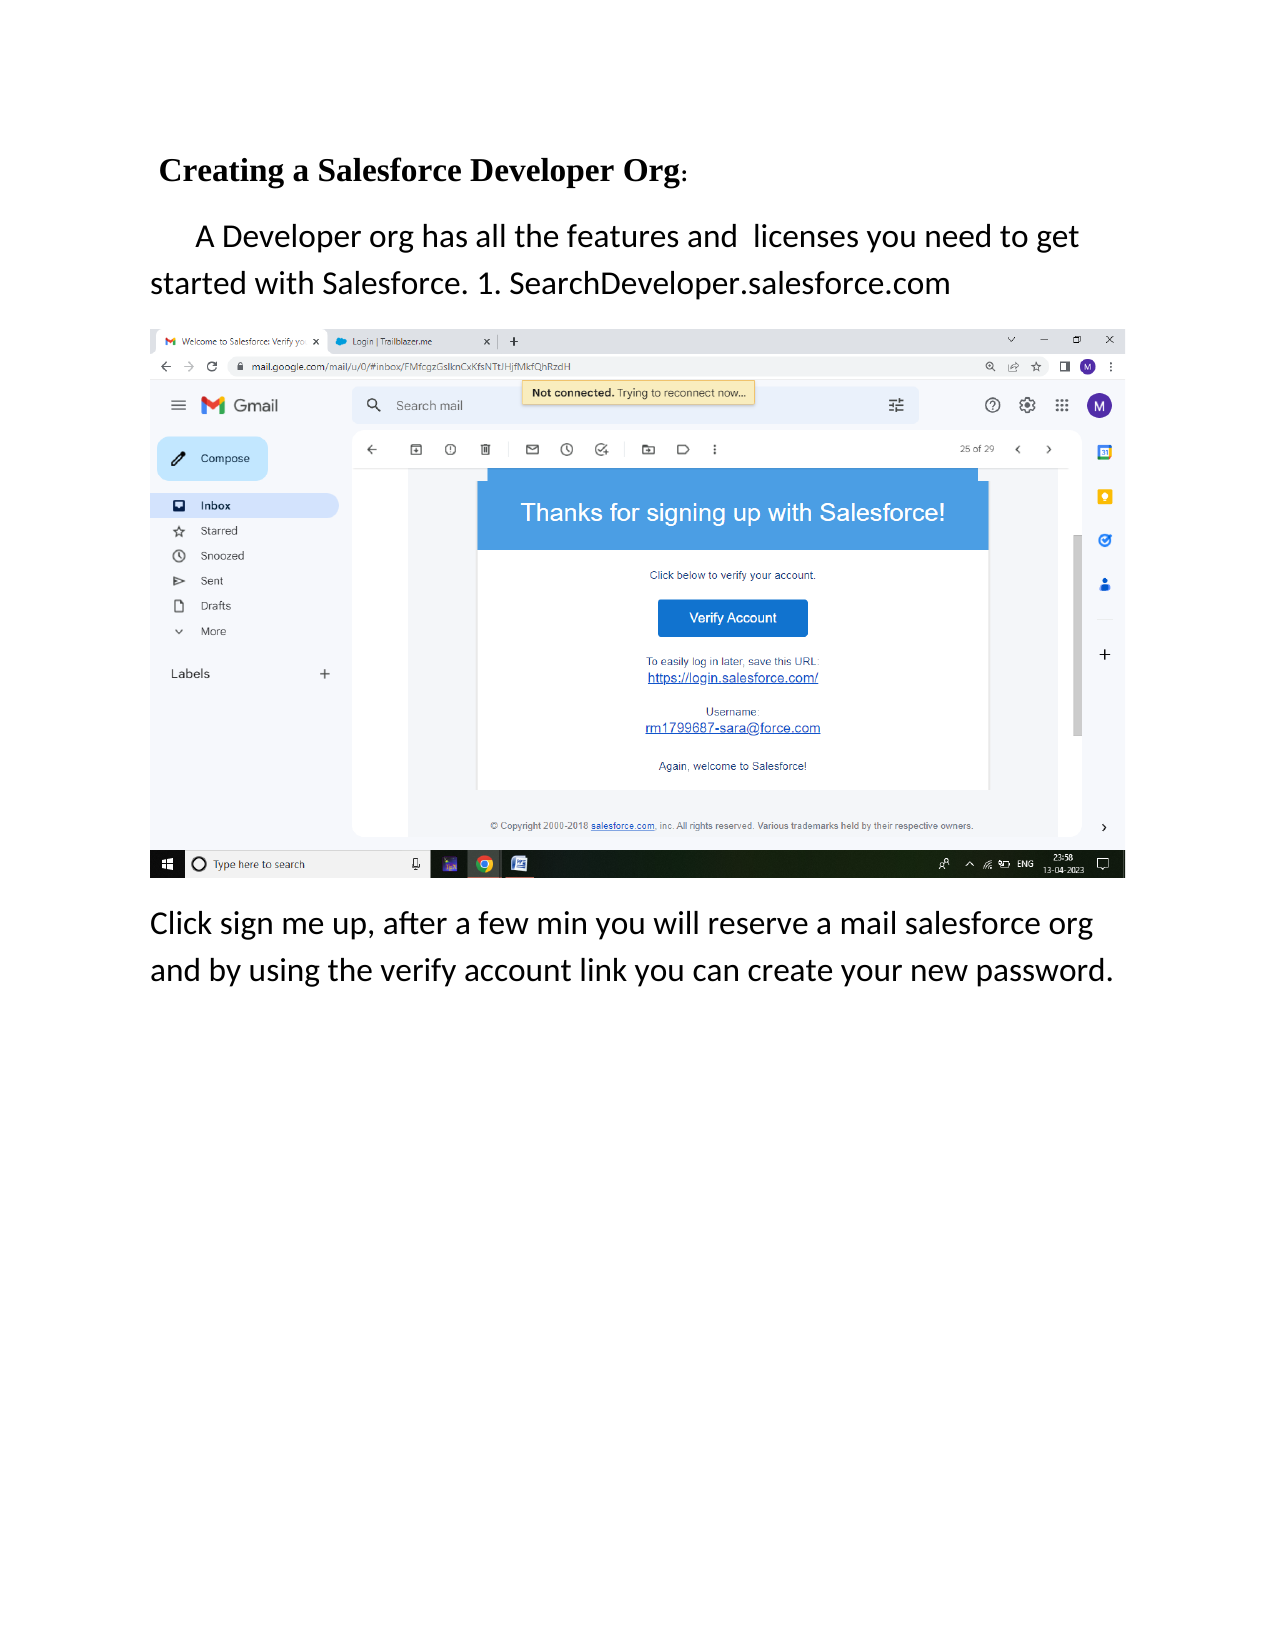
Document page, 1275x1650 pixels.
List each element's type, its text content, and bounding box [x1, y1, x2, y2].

picture [150, 329, 1125, 878]
text Click sign me up, after a few min you will reserve a mail salesforce org and by using the verify account link you can create your new password. [150, 902, 1125, 990]
text Creating a Salesforce Developer Org: [150, 150, 1125, 188]
text A Developer org has all the features and licenses you need to get started with Salesforce. 1. SearchDeveloper.salesforce.com [150, 215, 1125, 302]
